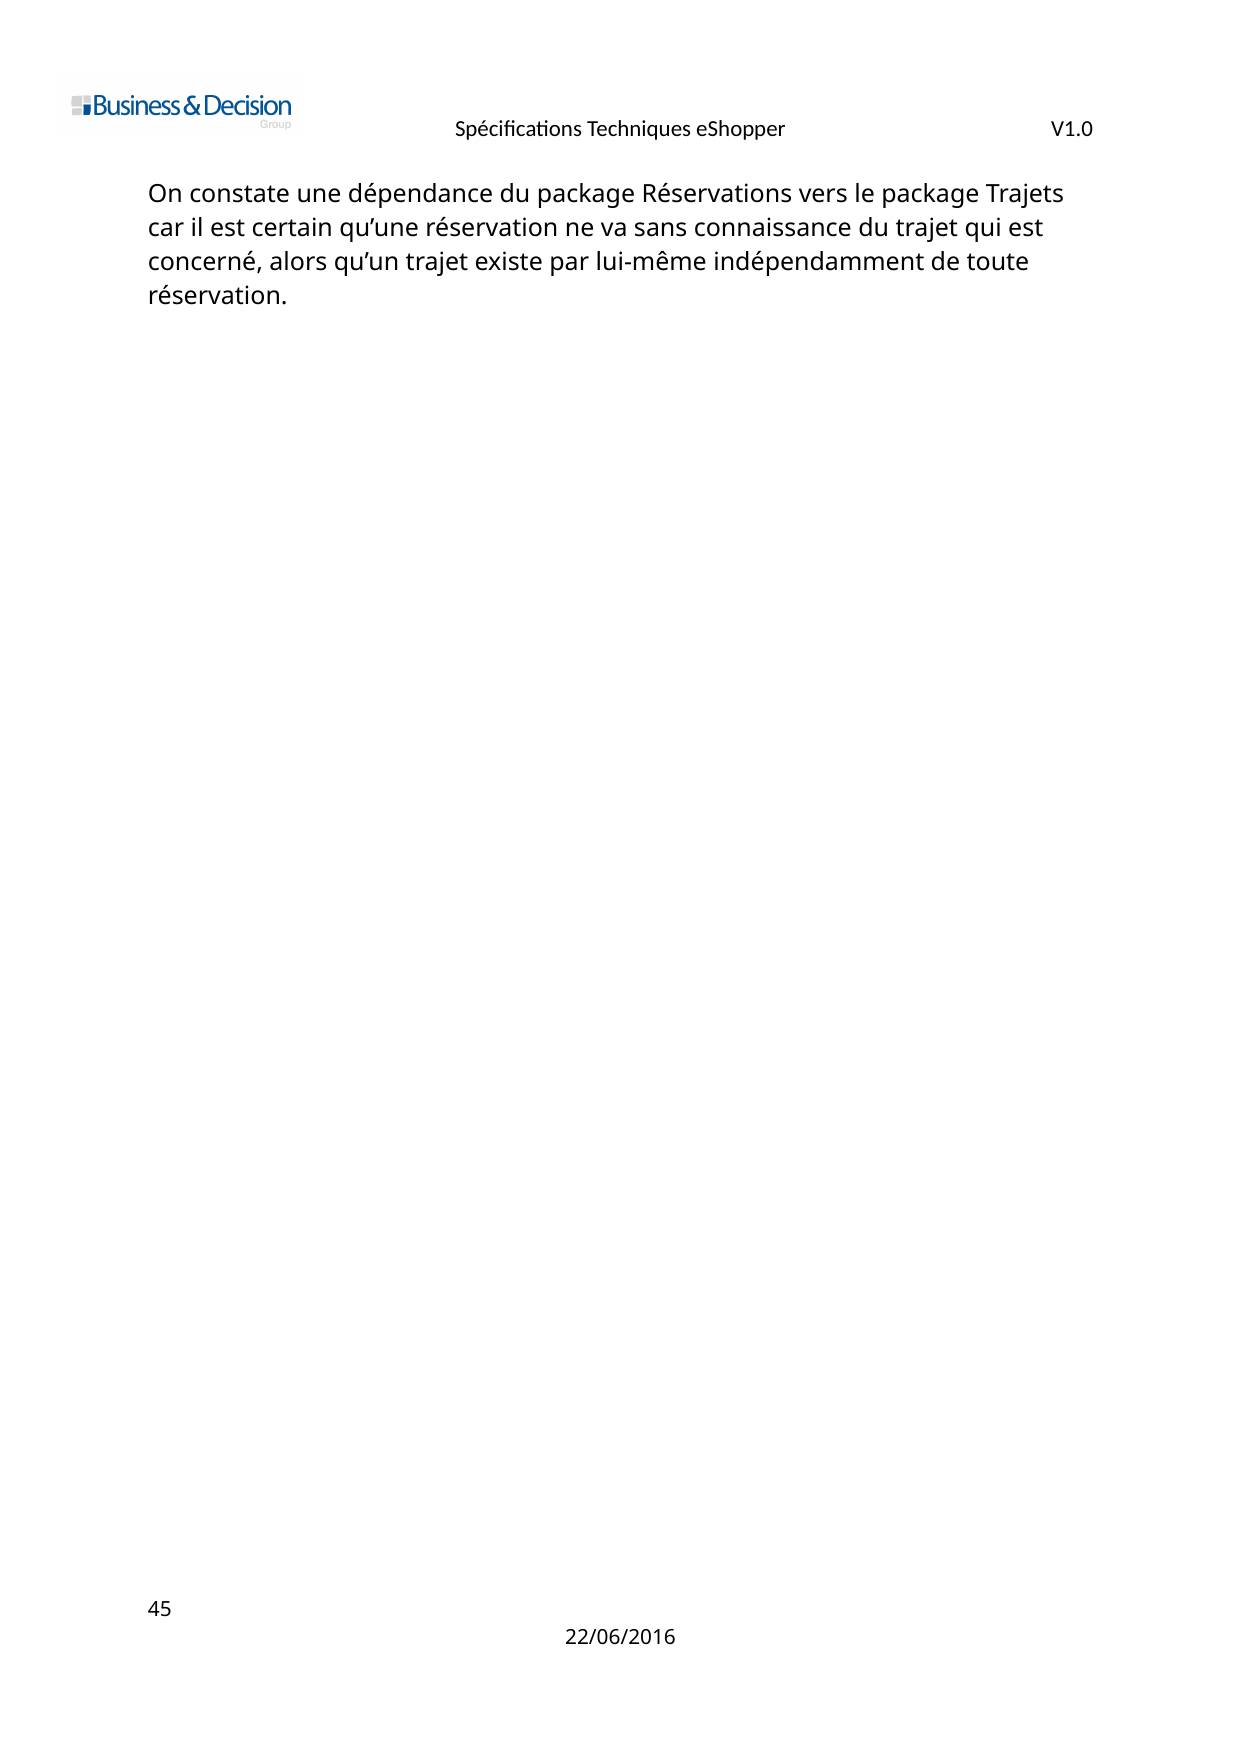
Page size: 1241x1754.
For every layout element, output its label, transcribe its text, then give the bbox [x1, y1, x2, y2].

picture [59, 75, 303, 136]
text On constate une dépendance du package Réservations vers le package Trajets car il est certain qu’une réservation ne va sans connaissance du trajet qui est concerné, alors qu’un trajet existe par lui-même indépendamment de toute réservation. [148, 176, 1092, 312]
